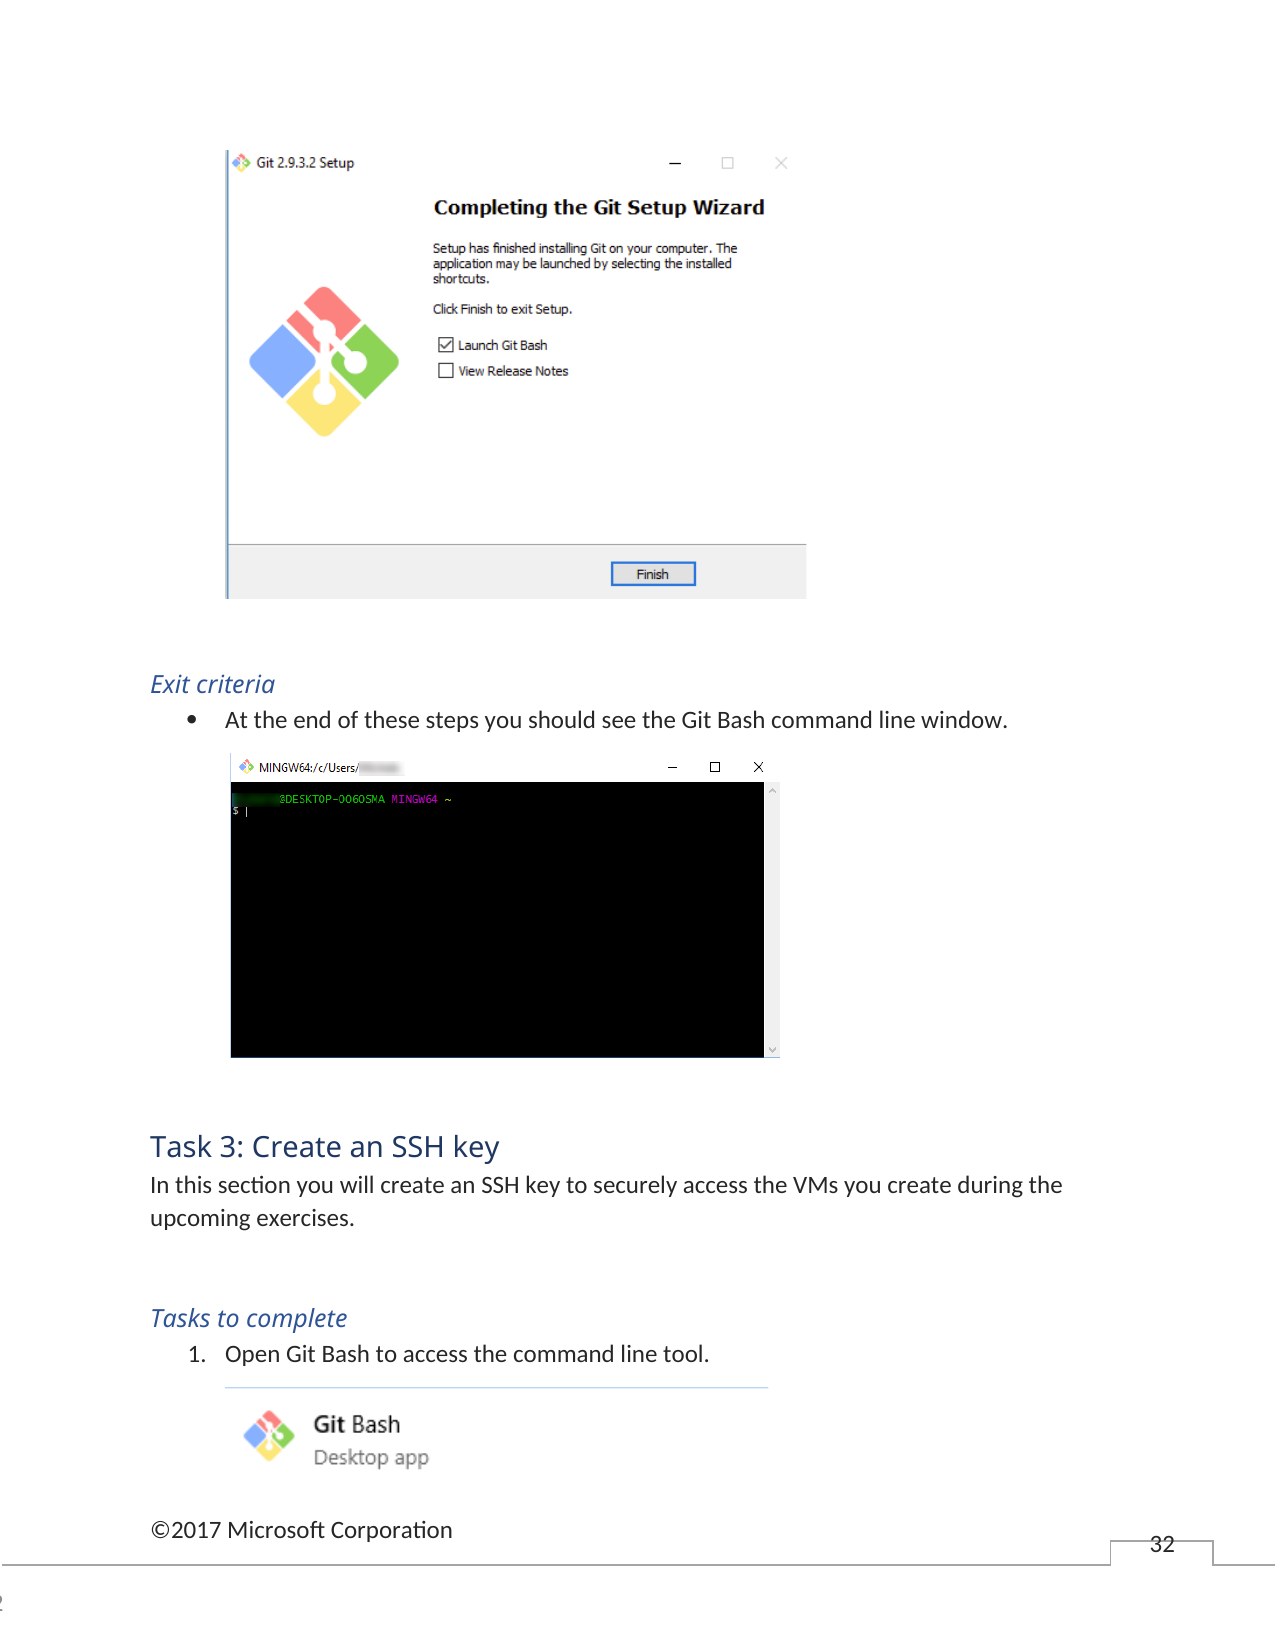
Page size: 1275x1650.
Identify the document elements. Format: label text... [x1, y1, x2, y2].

subtitle Task 3: Create an SSH key [150, 1126, 1125, 1166]
list At the end of these steps you should see the Git Bash command line window. [187, 704, 1125, 734]
picture [230, 753, 780, 1058]
subtitle Tasks to complete [150, 1301, 1125, 1335]
list Open Git Bash to access the command line tool. [187, 1338, 1125, 1368]
text In this section you will create an SSH key to securely access the VMs you create during the upcoming exercises. [150, 1169, 1125, 1232]
subtitle Exit criteria [150, 667, 1125, 701]
picture [225, 150, 807, 599]
picture [225, 1387, 769, 1498]
